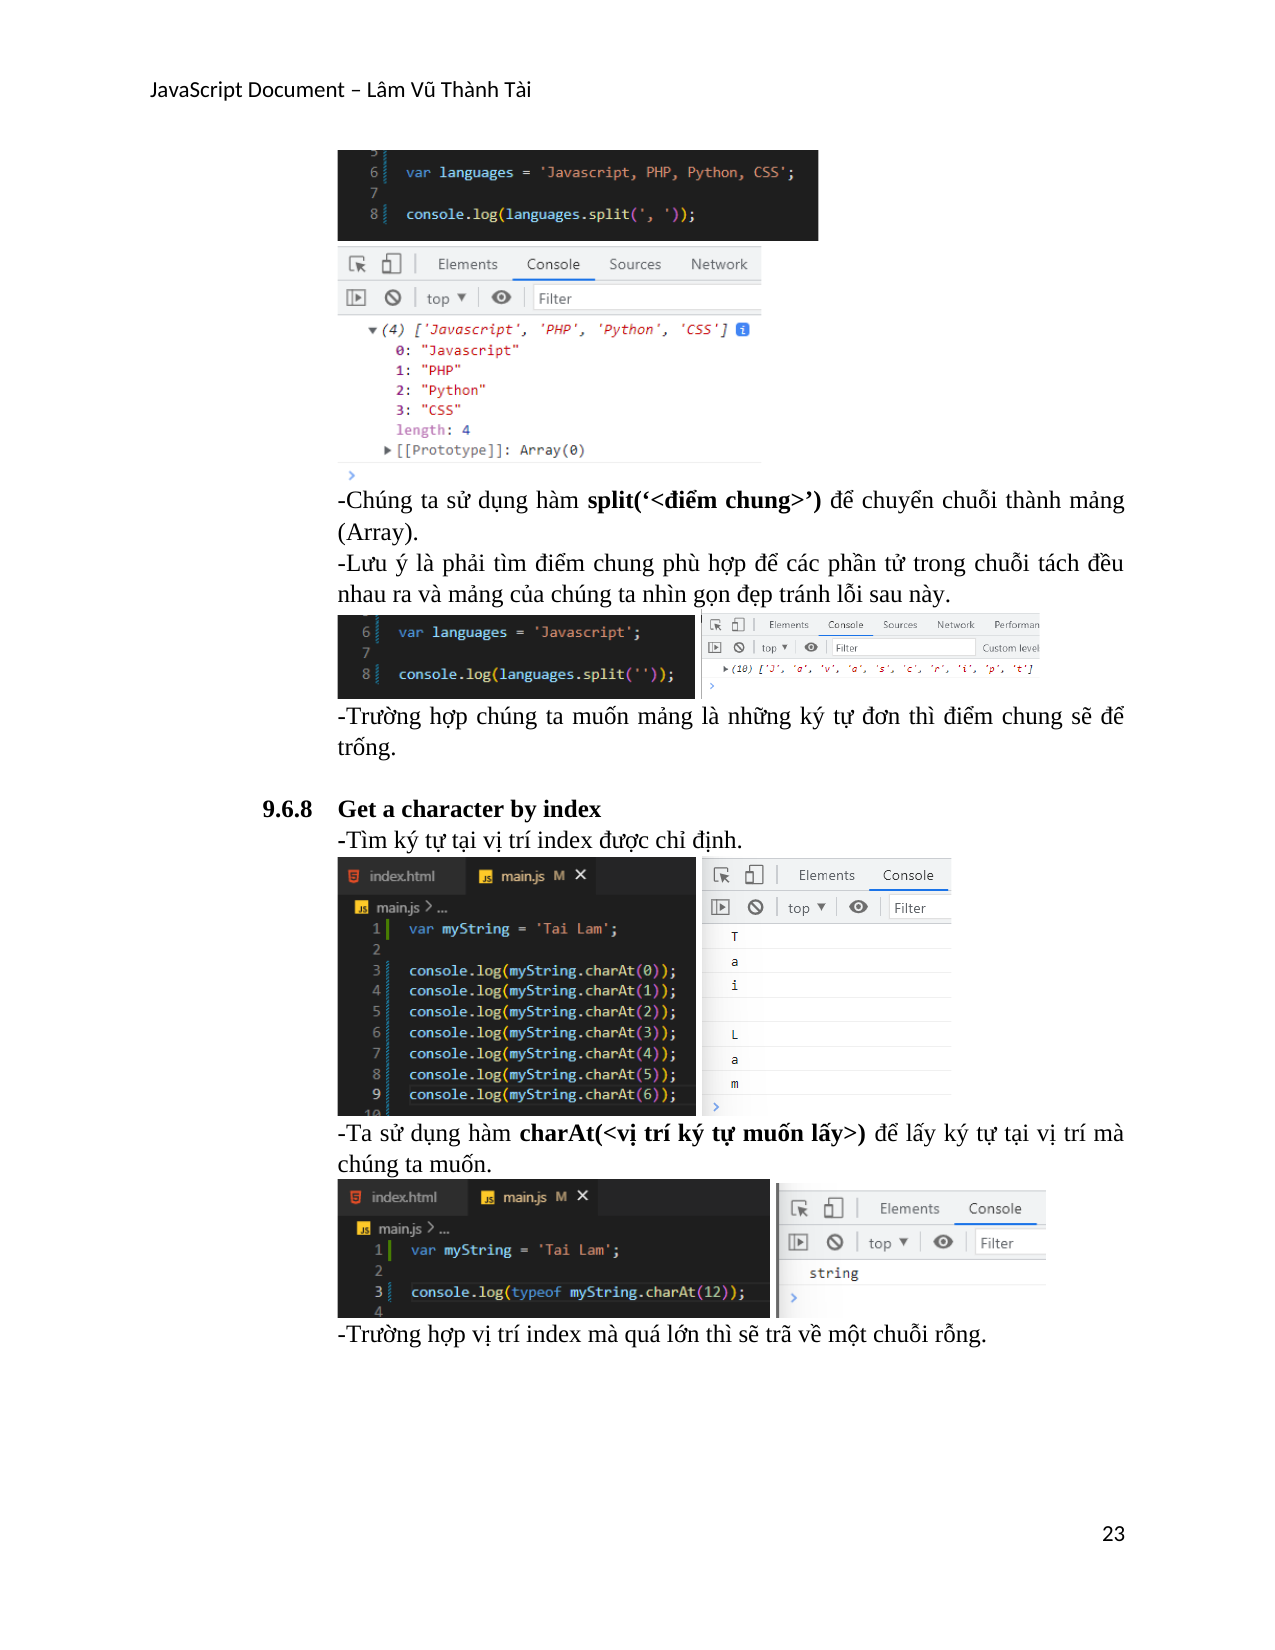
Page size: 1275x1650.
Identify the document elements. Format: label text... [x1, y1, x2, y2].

picture [337, 615, 695, 699]
list -Trường hợp chúng ta muốn mảng là những ký tự đơn thì điểm chung sẽ để trống. [337, 701, 1125, 761]
list -Tìm ký tự tại vị trí index được chỉ định. [337, 825, 1125, 854]
picture [337, 242, 762, 484]
picture [337, 150, 819, 241]
list -Trường hợp vị trí index mà quá lớn thì sẽ trã về một chuỗi rỗng. [337, 1319, 1125, 1348]
picture [701, 609, 1040, 699]
picture [337, 857, 696, 1116]
list -Ta sử dụng hàm charAt(<vị trí ký tự muốn lấy>) để lấy ký tự tại vị trí mà chúng ta muốn. [337, 1118, 1125, 1177]
picture [776, 1183, 1046, 1318]
list -Lưu ý là phải tìm điểm chung phù hợp để các phần tử trong chuỗi tách đều nhau ra và mảng của chúng ta nhìn gọn đẹp tránh lỗi sau này. [337, 548, 1125, 607]
list Get a character by index [262, 794, 1125, 823]
list -Chúng ta sử dụng hàm split(‘<điểm chung>’) để chuyển chuỗi thành mảng (Array). [337, 486, 1125, 545]
picture [702, 856, 952, 1116]
picture [337, 1179, 770, 1318]
